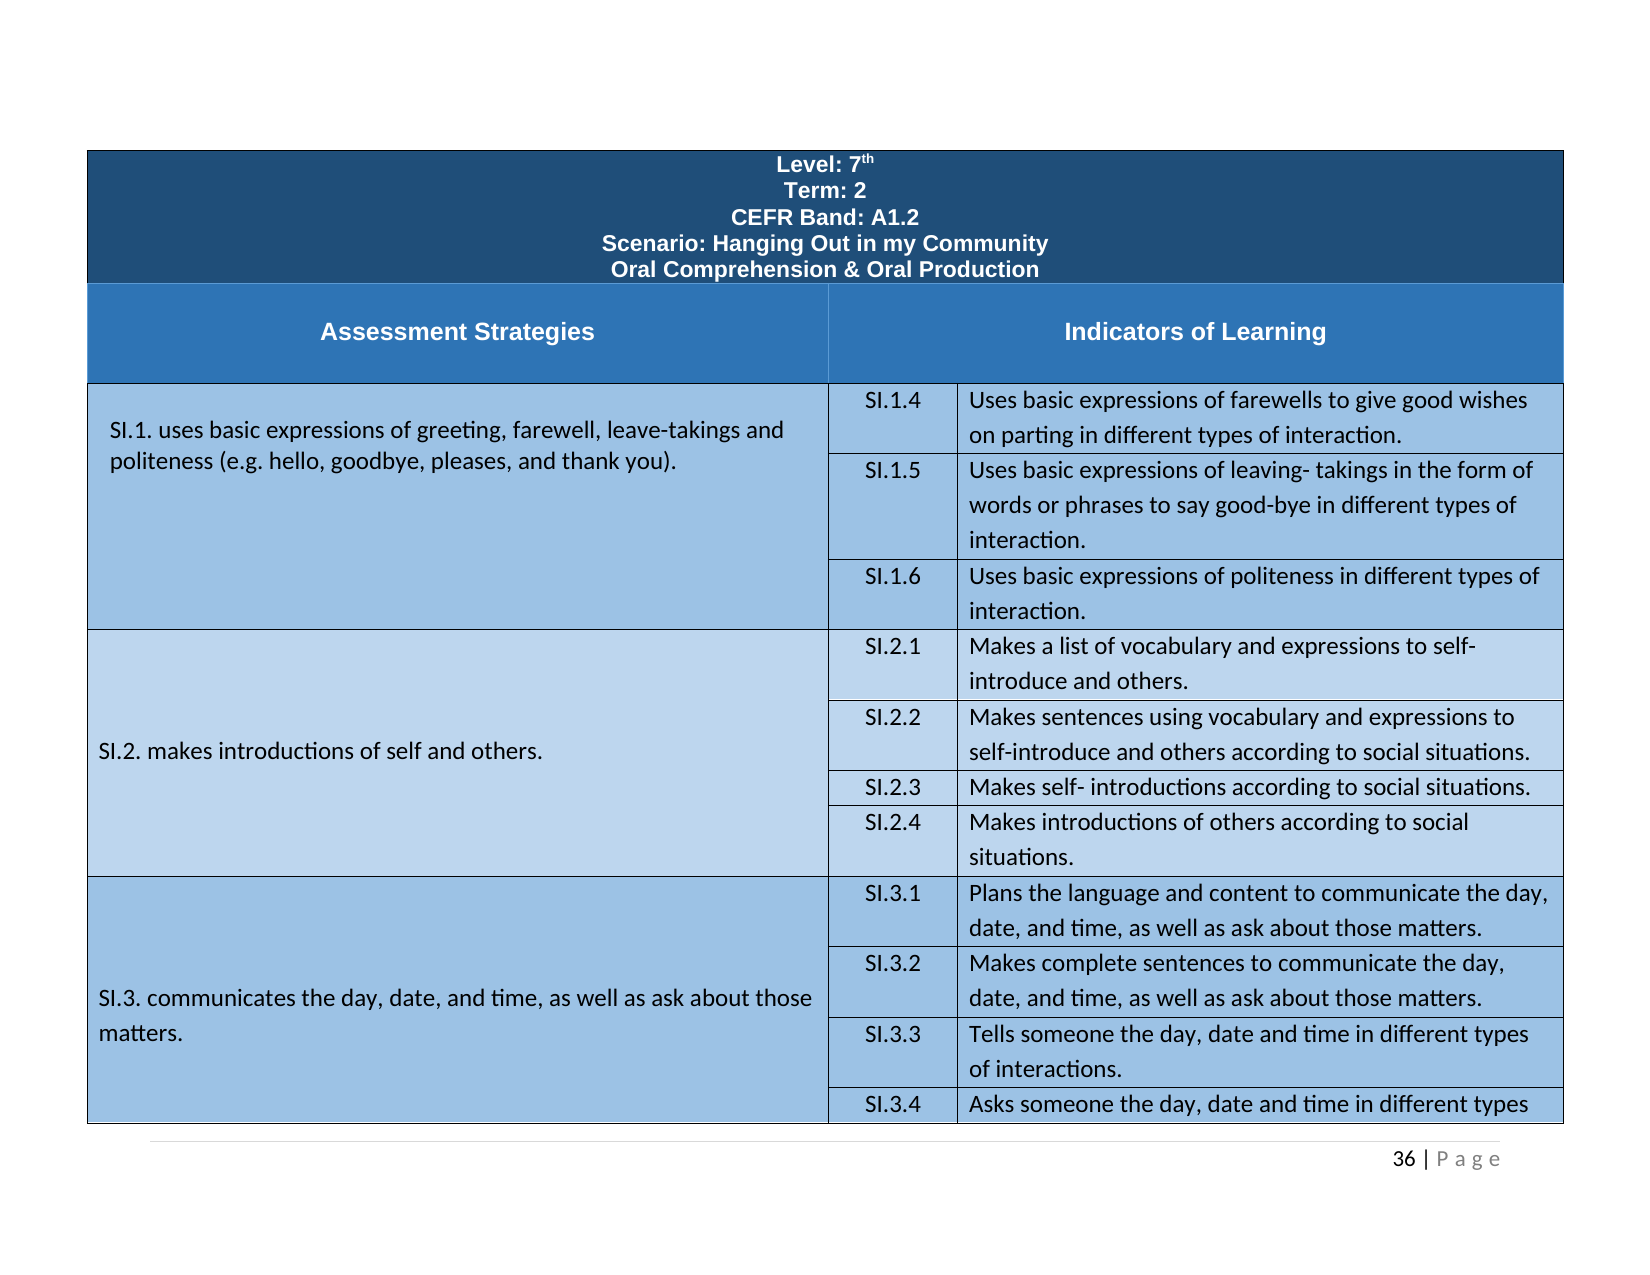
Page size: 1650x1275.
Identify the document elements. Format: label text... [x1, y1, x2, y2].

table_cell Plans the language and content to communicate the day, date, and time, as well as ask about those matters. [958, 877, 1563, 946]
table_cell SI.3.1 [829, 877, 957, 946]
table_cell SI.2.2 [829, 701, 957, 770]
table_cell SI.2.4 [829, 806, 957, 876]
table_cell SI.3.4 [829, 1088, 957, 1122]
table_cell SI.3.3 [829, 1018, 957, 1087]
table_cell Uses basic expressions of leaving- takings in the form of words or phrases to say good-bye in different types of interaction. [958, 454, 1563, 559]
table_header Level: 7th Term: 2 CEFR Band: A1.2 Scenario: Hanging Out in my Community Oral Comprehension & Oral Production [88, 151, 1563, 283]
table_cell Asks someone the day, date and time in different types of interactions. [958, 1088, 1563, 1122]
table_cell SI.2. makes introductions of self and others. [88, 630, 828, 876]
table_cell Indicators of Learning [829, 284, 1563, 383]
table_cell Uses basic expressions of farewells to give good wishes on parting in different types of interaction. [958, 384, 1563, 453]
table_cell SI.1.5 [829, 454, 957, 559]
table_cell Uses basic expressions of politeness in different types of interaction. [958, 560, 1563, 629]
table_cell SI.2.1 [829, 630, 957, 699]
table_cell Makes complete sentences to communicate the day, date, and time, as well as ask about those matters. [958, 947, 1563, 1017]
table_cell Tells someone the day, date and time in different types of interactions. [958, 1018, 1563, 1087]
table_cell SI.1.6 [829, 560, 957, 629]
table_cell SI.1.4 [829, 384, 957, 453]
table_cell SI.2.3 [829, 771, 957, 805]
table_cell Makes self- introductions according to social situations. [958, 771, 1563, 805]
table_cell SI.3.2 [829, 947, 957, 1017]
table_cell Makes a list of vocabulary and expressions to self-introduce and others. [958, 630, 1563, 699]
table_cell Makes sentences using vocabulary and expressions to self-introduce and others according to social situations. [958, 701, 1563, 770]
table_cell Assessment Strategies [88, 284, 828, 383]
table_cell SI.3. communicates the day, date, and time, as well as ask about those matters. [88, 877, 828, 1122]
table_cell Makes introductions of others according to social situations. [958, 806, 1563, 876]
